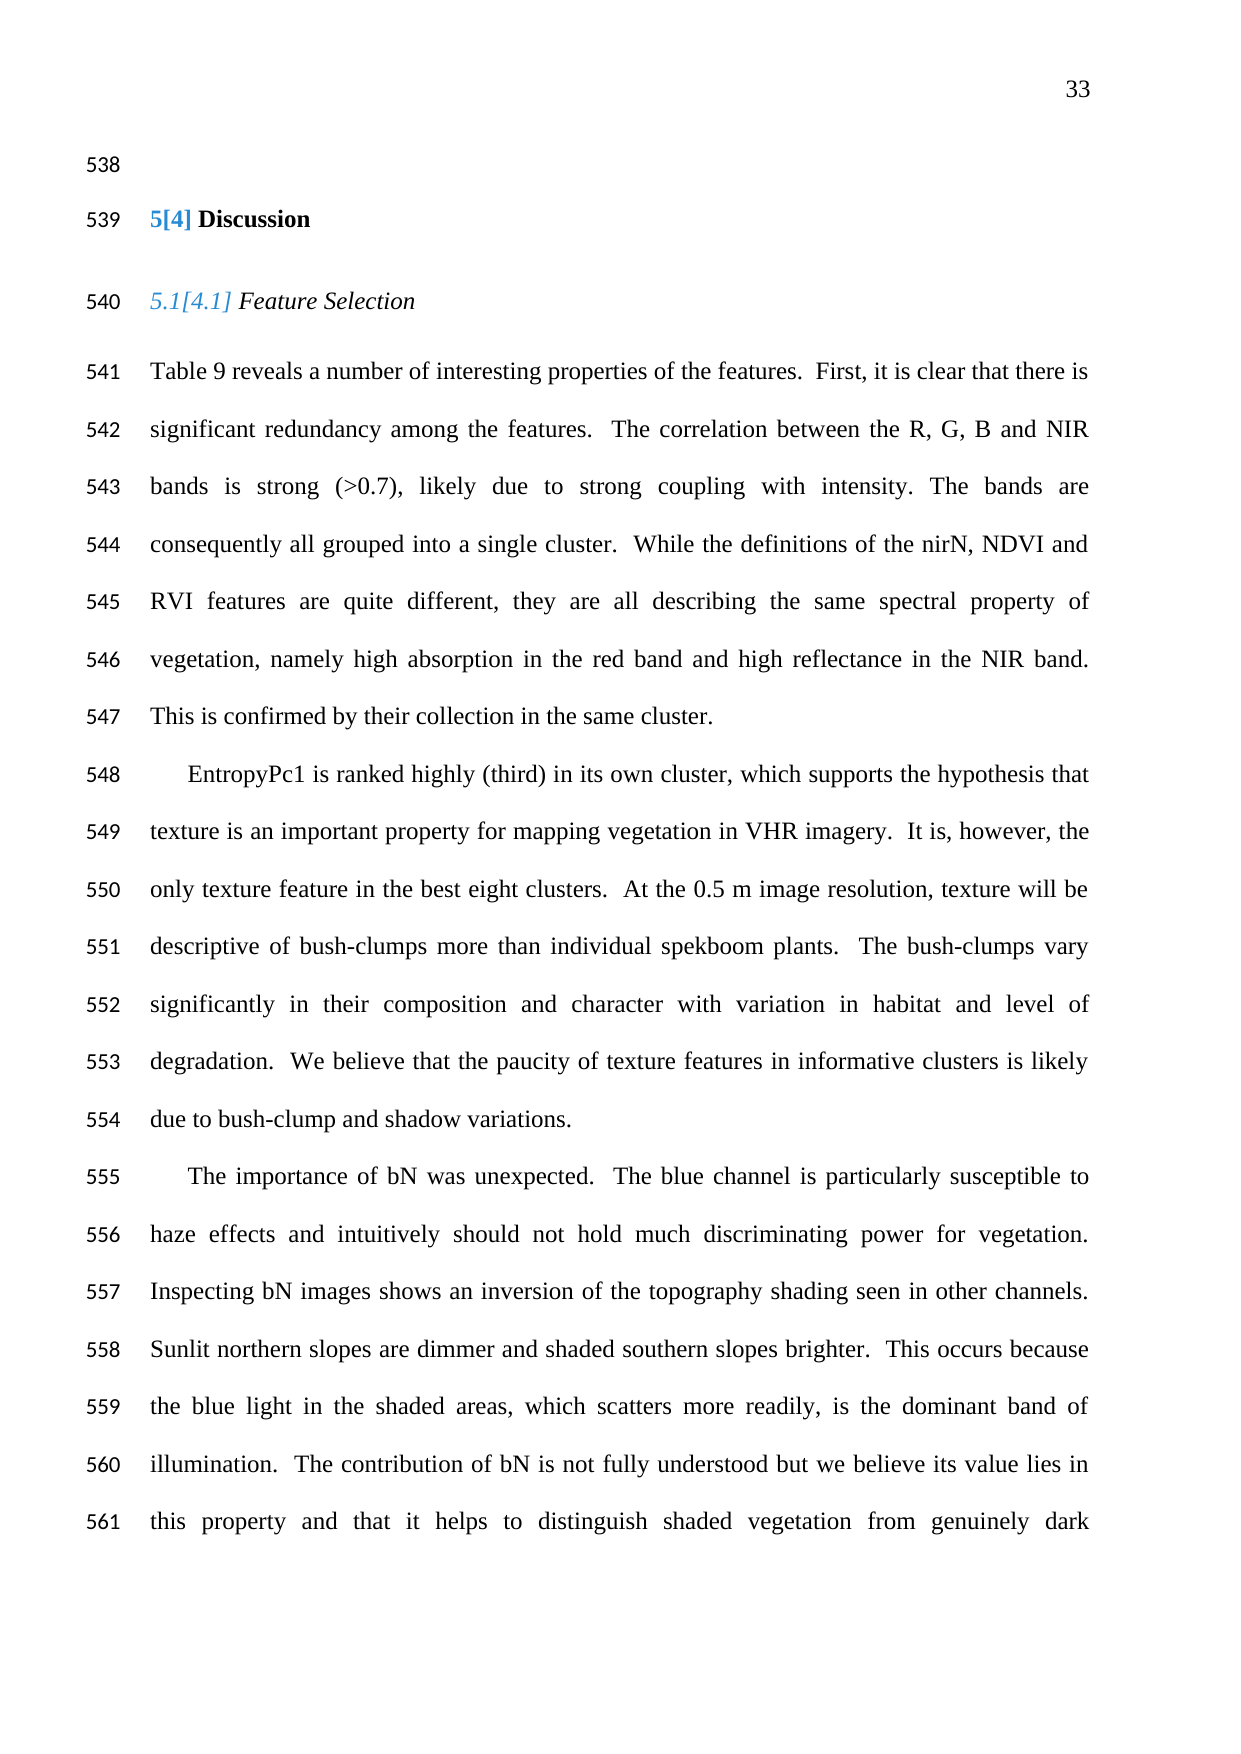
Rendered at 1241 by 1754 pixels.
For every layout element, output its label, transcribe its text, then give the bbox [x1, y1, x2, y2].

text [150, 1161, 1090, 1535]
subtitle Feature Selection [150, 286, 1090, 315]
subtitle Discussion [150, 204, 1090, 232]
text EntropyPc1 is ranked highly (third) in its own cluster, which supports the hypothesis that texture is an important property for mapping vegetation in VHR imagery. It is, however, the only texture feature in the best eight clusters. At the 0.5 m image resolution, texture will be descriptive of bush-clumps more than individual spekboom plants. The bush-clumps vary significantly in their composition and character with variation in habitat and level of degradation. We believe that the paucity of texture features in informative clusters is likely due to bush-clump and shadow variations. [150, 759, 1090, 1132]
